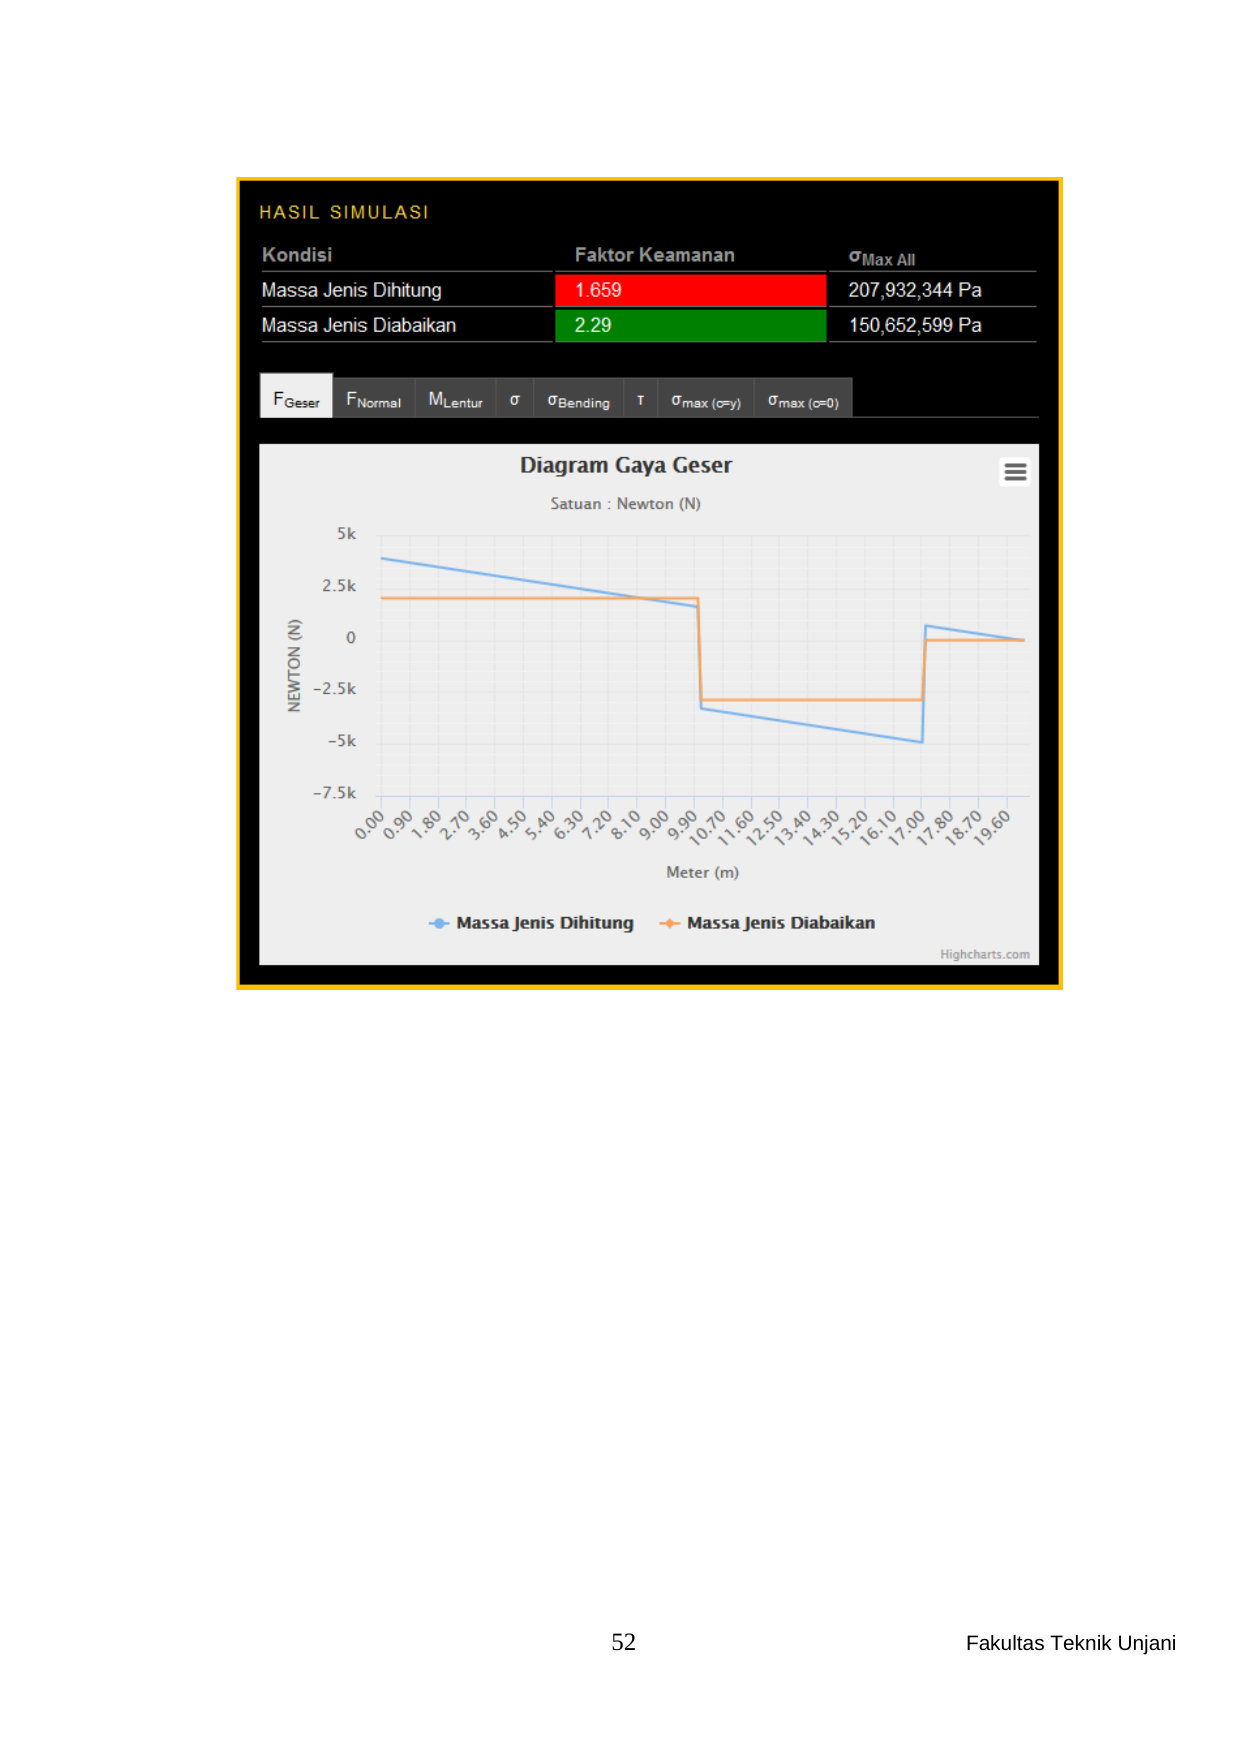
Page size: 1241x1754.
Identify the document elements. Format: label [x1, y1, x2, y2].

picture [236, 177, 1063, 990]
